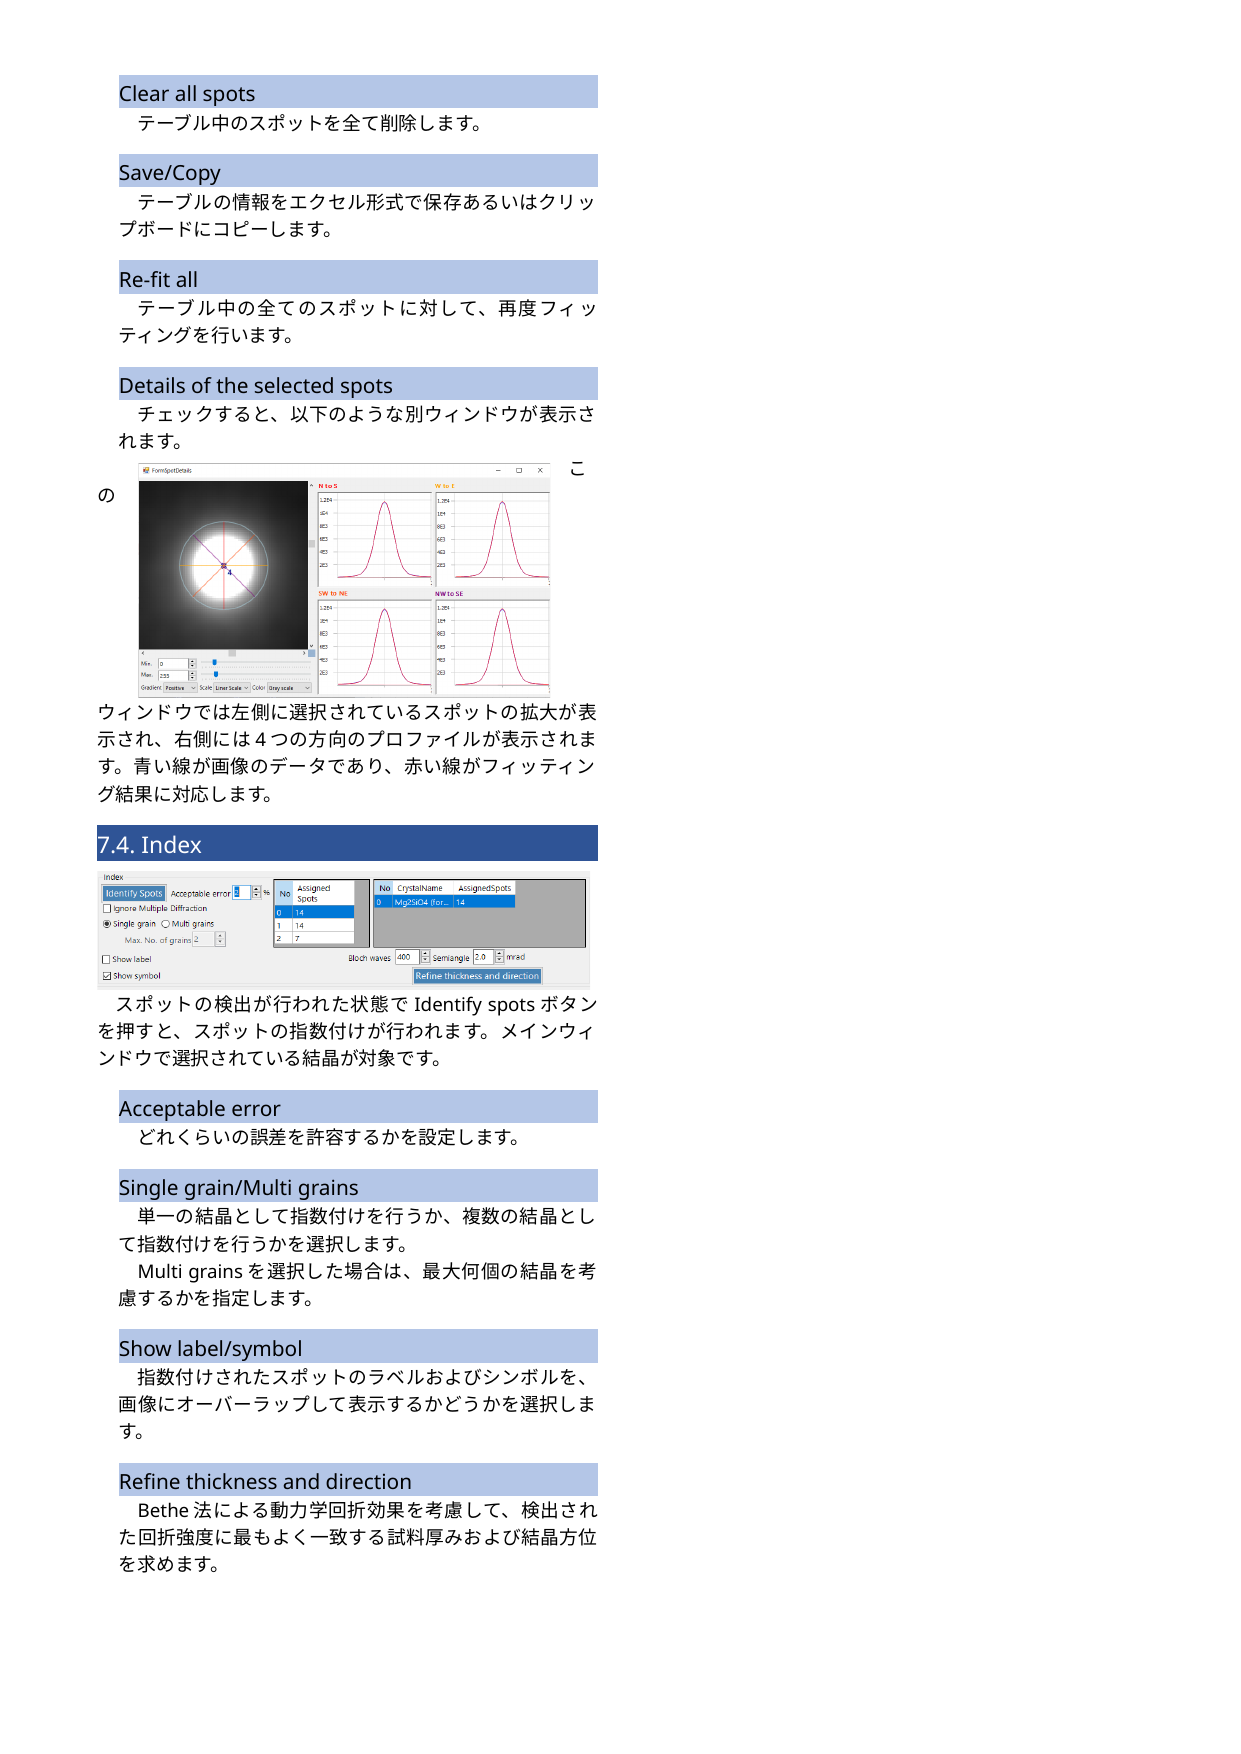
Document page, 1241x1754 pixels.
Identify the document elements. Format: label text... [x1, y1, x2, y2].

subtitle Show label/symbol [119, 1329, 598, 1363]
text Bethe法による動力学回折効果を考慮して、検出された回折強度に最もよく一致する試料厚みおよび結晶方位を求めます。 [119, 1496, 598, 1577]
picture [138, 463, 550, 698]
subtitle Refine thickness and direction [119, 1463, 598, 1496]
text テーブルの情報をエクセル形式で保存あるいはクリップボードにコピーします。 [119, 187, 598, 242]
picture [97, 871, 591, 990]
text テーブル中の全てのスポットに対して、再度フィッティングを行います。 [119, 294, 598, 348]
subtitle Save/Copy [119, 154, 598, 187]
text どれくらいの誤差を許容するかを設定します。 [119, 1123, 598, 1150]
text 単一の結晶として指数付けを行うか、複数の結晶として指数付けを行うかを選択します。 [119, 1202, 598, 1256]
subtitle Details of the selected spots [119, 367, 598, 400]
text 指数付けされたスポットのラベルおよびシンボルを、画像にオーバーラップして表示するかどうかを選択します。 [119, 1363, 598, 1444]
subtitle Single grain/Multi grains [119, 1169, 598, 1202]
subtitle Acceptable error [119, 1090, 598, 1123]
text Multi grainsを選択した場合は、最大何個の結晶を考慮するかを指定します。 [119, 1256, 598, 1311]
text チェックすると、以下のような別ウィンドウが表示されます。 [119, 400, 598, 454]
subtitle Clear all spots [119, 75, 598, 108]
subtitle Re-fit all [119, 260, 598, 294]
subtitle 7.4. Index [97, 825, 598, 861]
text テーブル中のスポットを全て削除します。 [119, 108, 598, 135]
